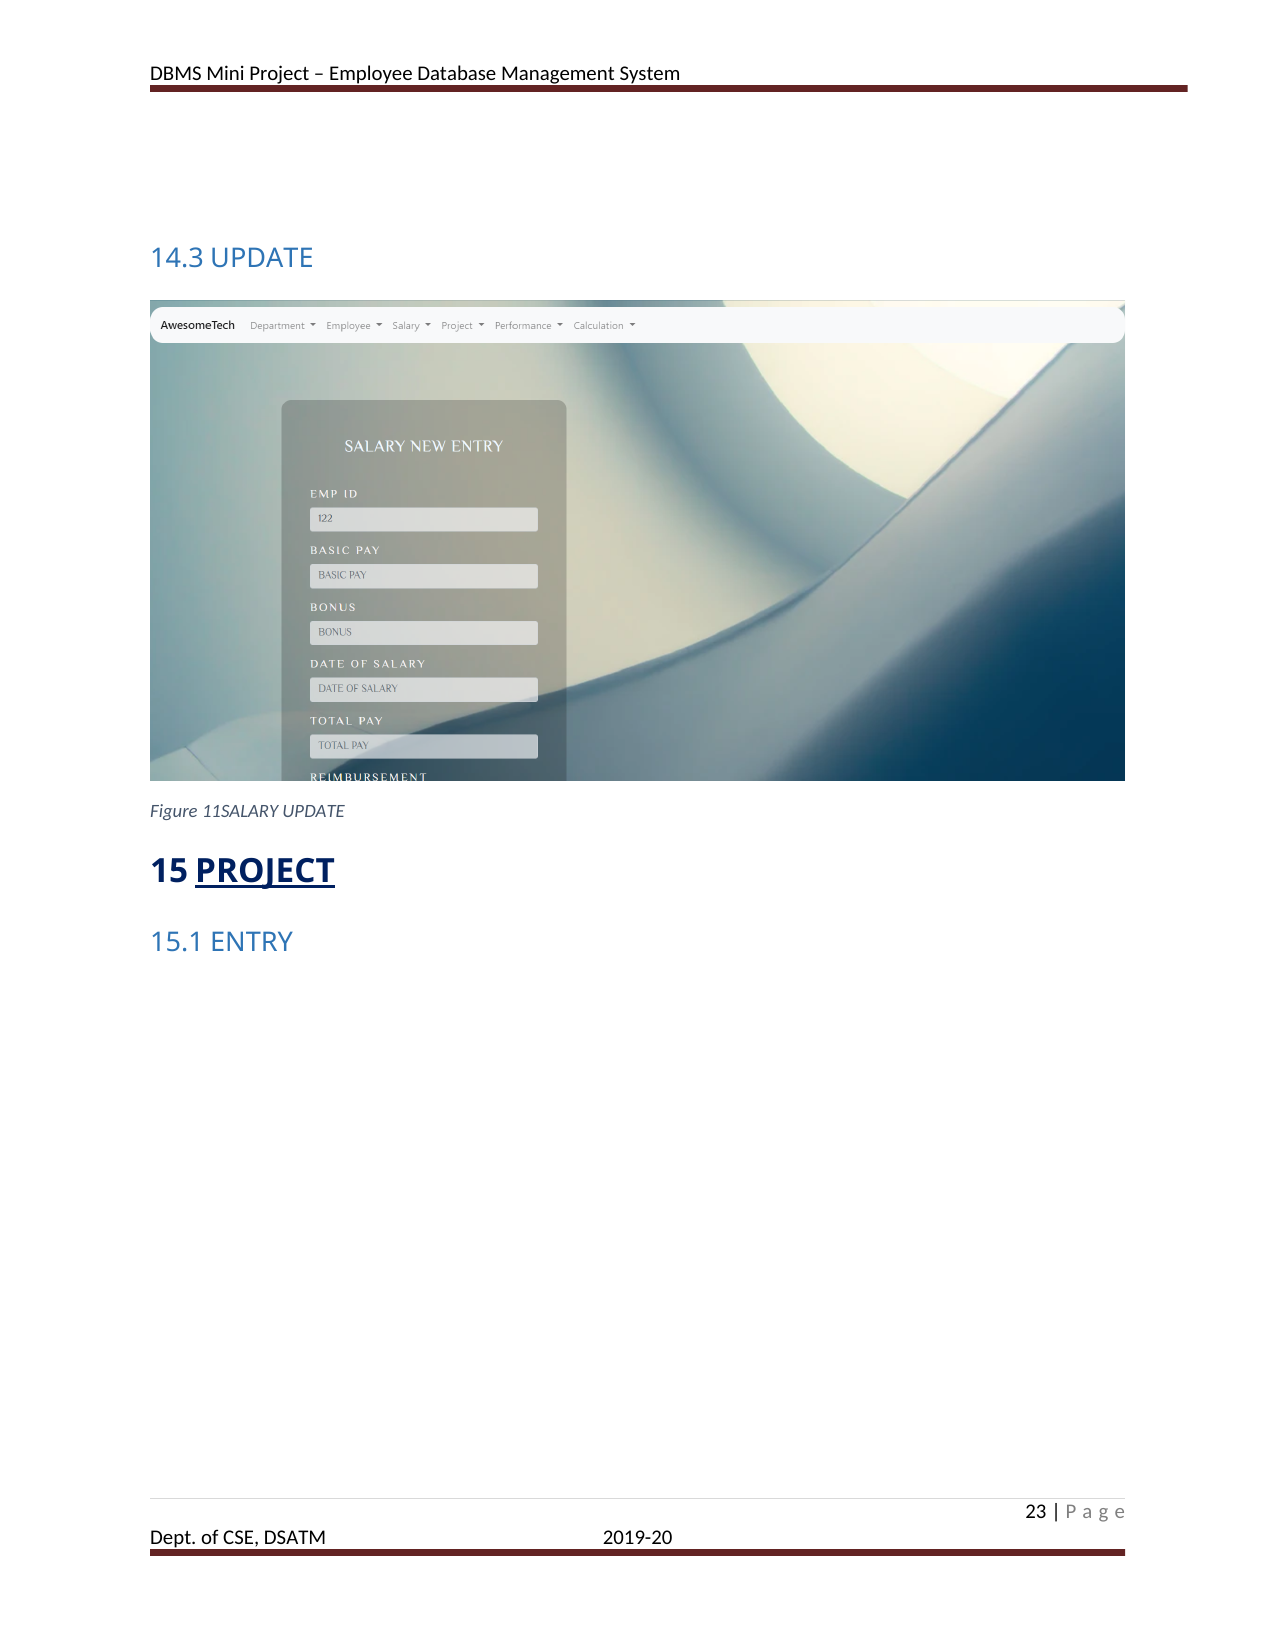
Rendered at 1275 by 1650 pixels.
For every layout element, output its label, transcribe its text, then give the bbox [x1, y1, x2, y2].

subtitle PROJECT [150, 847, 1125, 892]
subtitle UPDATE [150, 238, 1125, 275]
text Figure SALARY UPDATE [150, 799, 1125, 822]
picture [150, 300, 1125, 781]
subtitle ENTRY [150, 922, 1125, 959]
picture [150, 85, 1188, 92]
picture [150, 1549, 1125, 1556]
